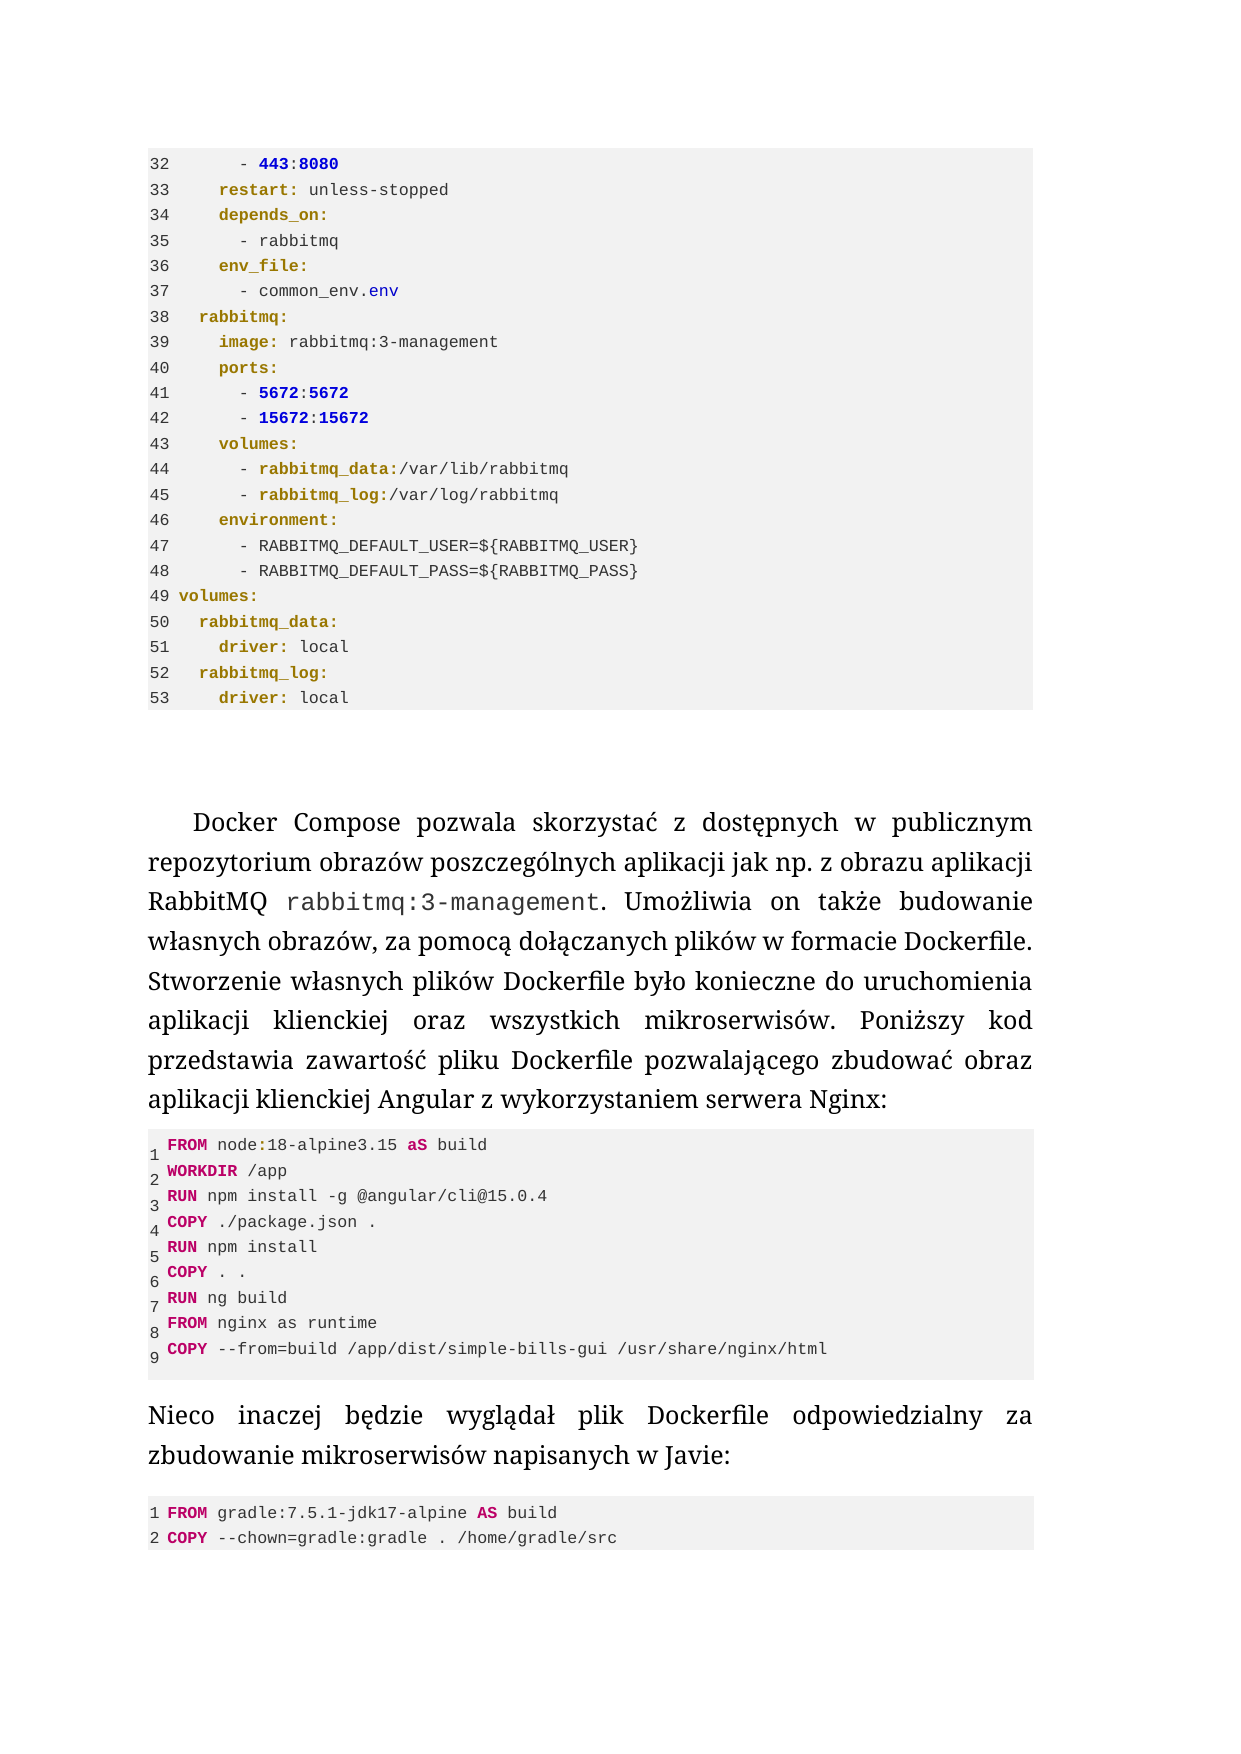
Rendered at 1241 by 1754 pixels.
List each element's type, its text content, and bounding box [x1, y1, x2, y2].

text Nieco inaczej będzie wyglądał plik Dockerfile odpowiedzialny za zbudowanie mikroserwisów napisanych w Javie: [148, 1392, 1033, 1471]
text Docker Compose pozwala skorzystać z dostępnych w publicznym repozytorium obrazów poszczególnych aplikacji jak np. z obrazu aplikacji RabbitMQ rabbitmq:3-management. Umożliwia on także budowanie własnych obrazów, za pomocą dołączanych plików w formacie Dockerfile. Stworzenie własnych plików Dockerfile było konieczne do uruchomienia aplikacji klienckiej oraz wszystkich mikroserwisów. Poniższy kod przedstawia zawartość pliku Dockerfile pozwalającego zbudować obraz aplikacji klienckiej Angular z wykorzystaniem serwera Nginx: [148, 799, 1033, 1116]
table_header 1 2 3 4 5 6 7 8 9 [148, 1129, 166, 1380]
table_header FROM node:18-alpine3.15 aS build WORKDIR /app RUN npm install -g @angular/cli@15.0.4 COPY ./package.json . RUN npm install COPY . . RUN ng build FROM nginx as runtime COPY --from=build /app/dist/simple-bills-gui /usr/share/nginx/html [166, 1129, 1034, 1380]
